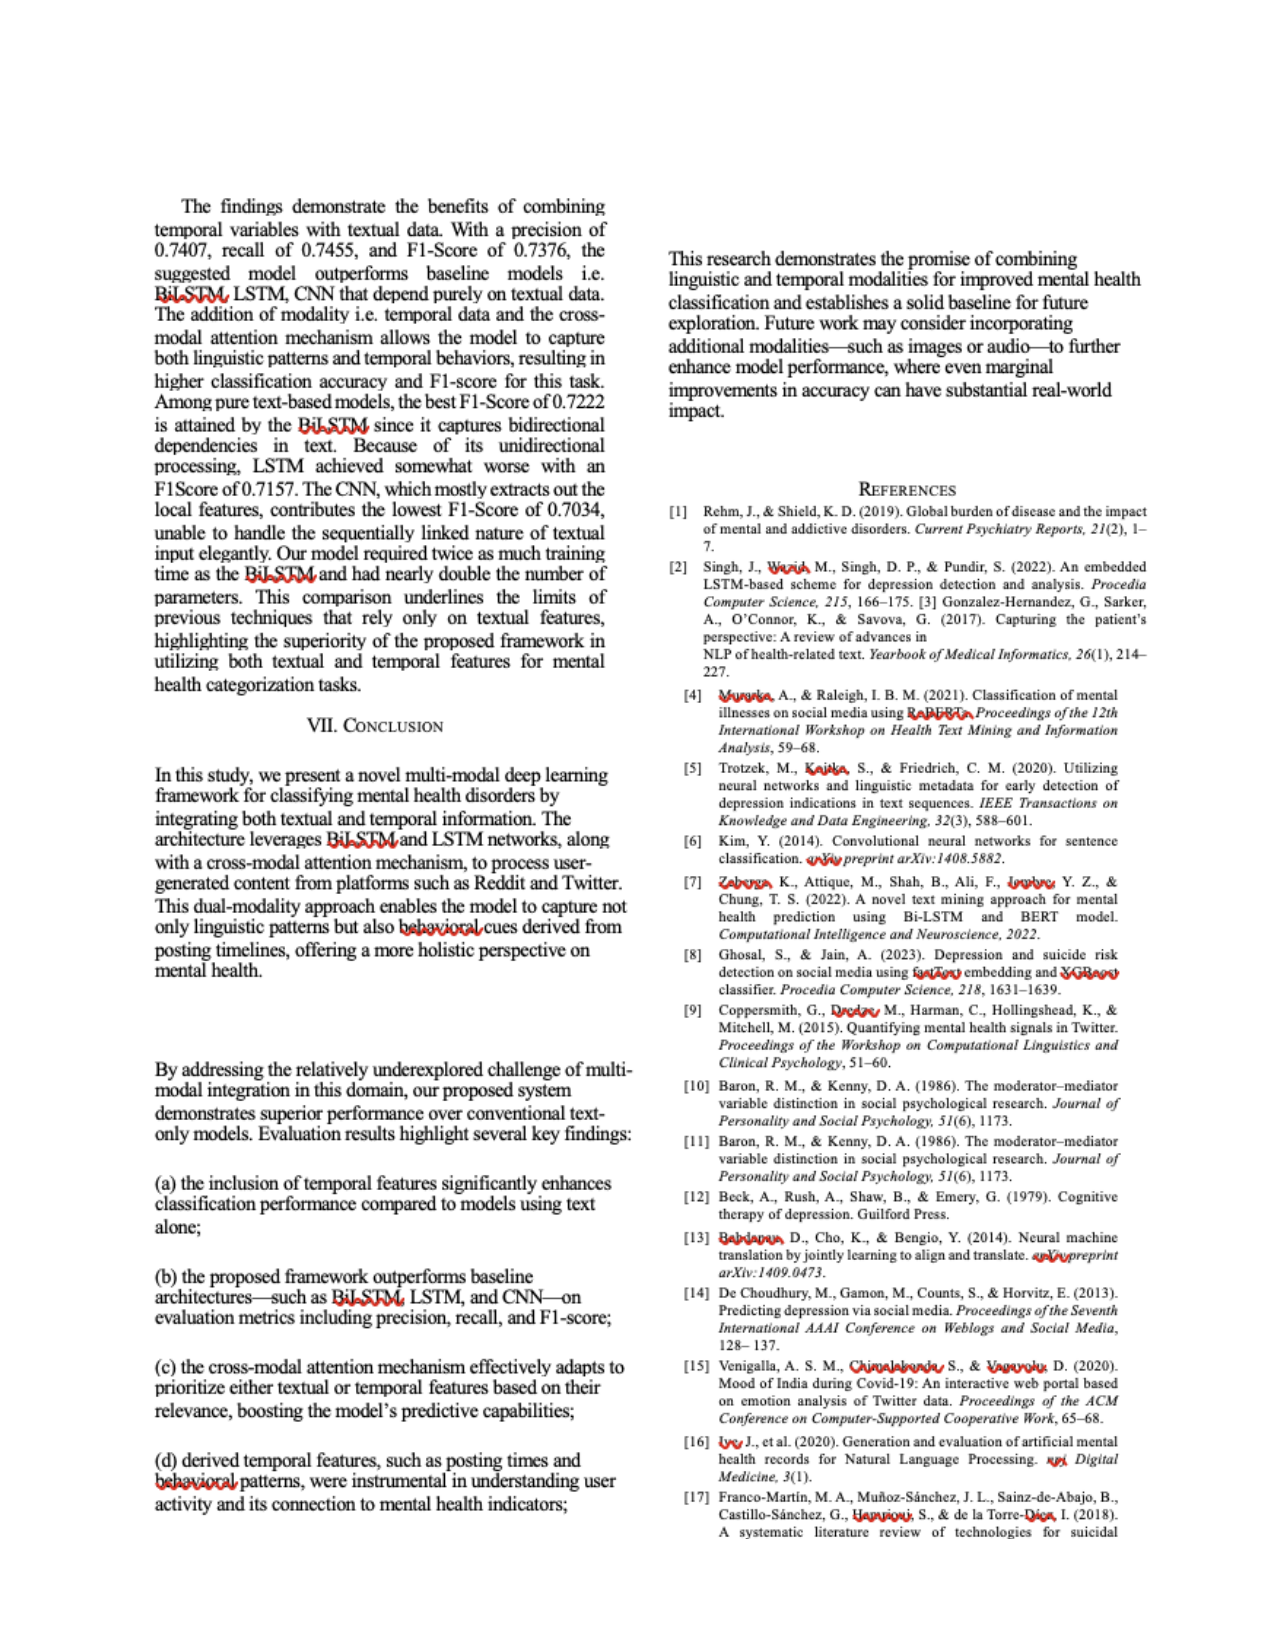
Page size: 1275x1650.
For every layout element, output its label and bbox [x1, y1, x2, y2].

picture [88, 111, 1191, 1539]
